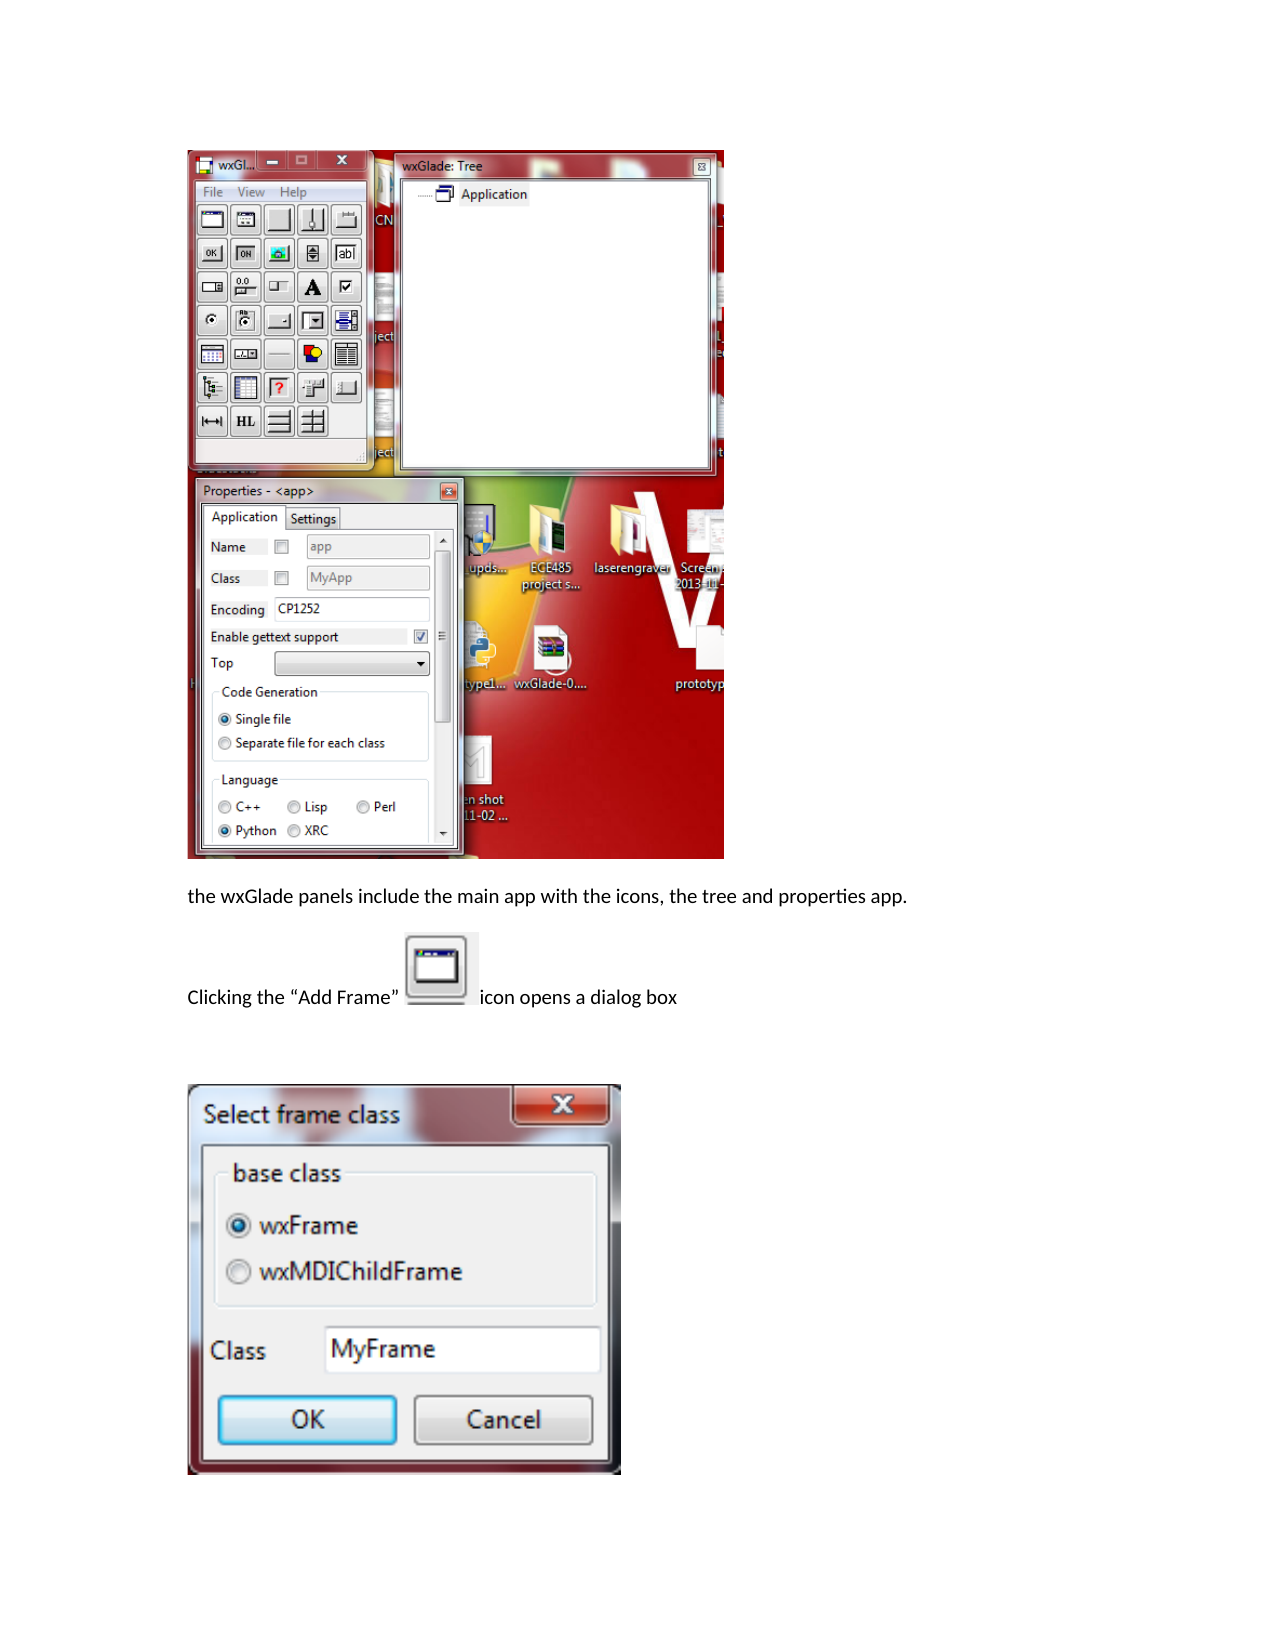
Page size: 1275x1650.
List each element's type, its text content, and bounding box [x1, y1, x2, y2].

picture [187, 150, 724, 859]
picture [404, 932, 480, 1005]
picture [187, 1084, 621, 1475]
text Clicking the “Add Frame” icon opens a dialog box [187, 933, 1087, 1010]
text the wxGlade panels include the main app with the icons, the tree and properties app. [187, 883, 1087, 908]
